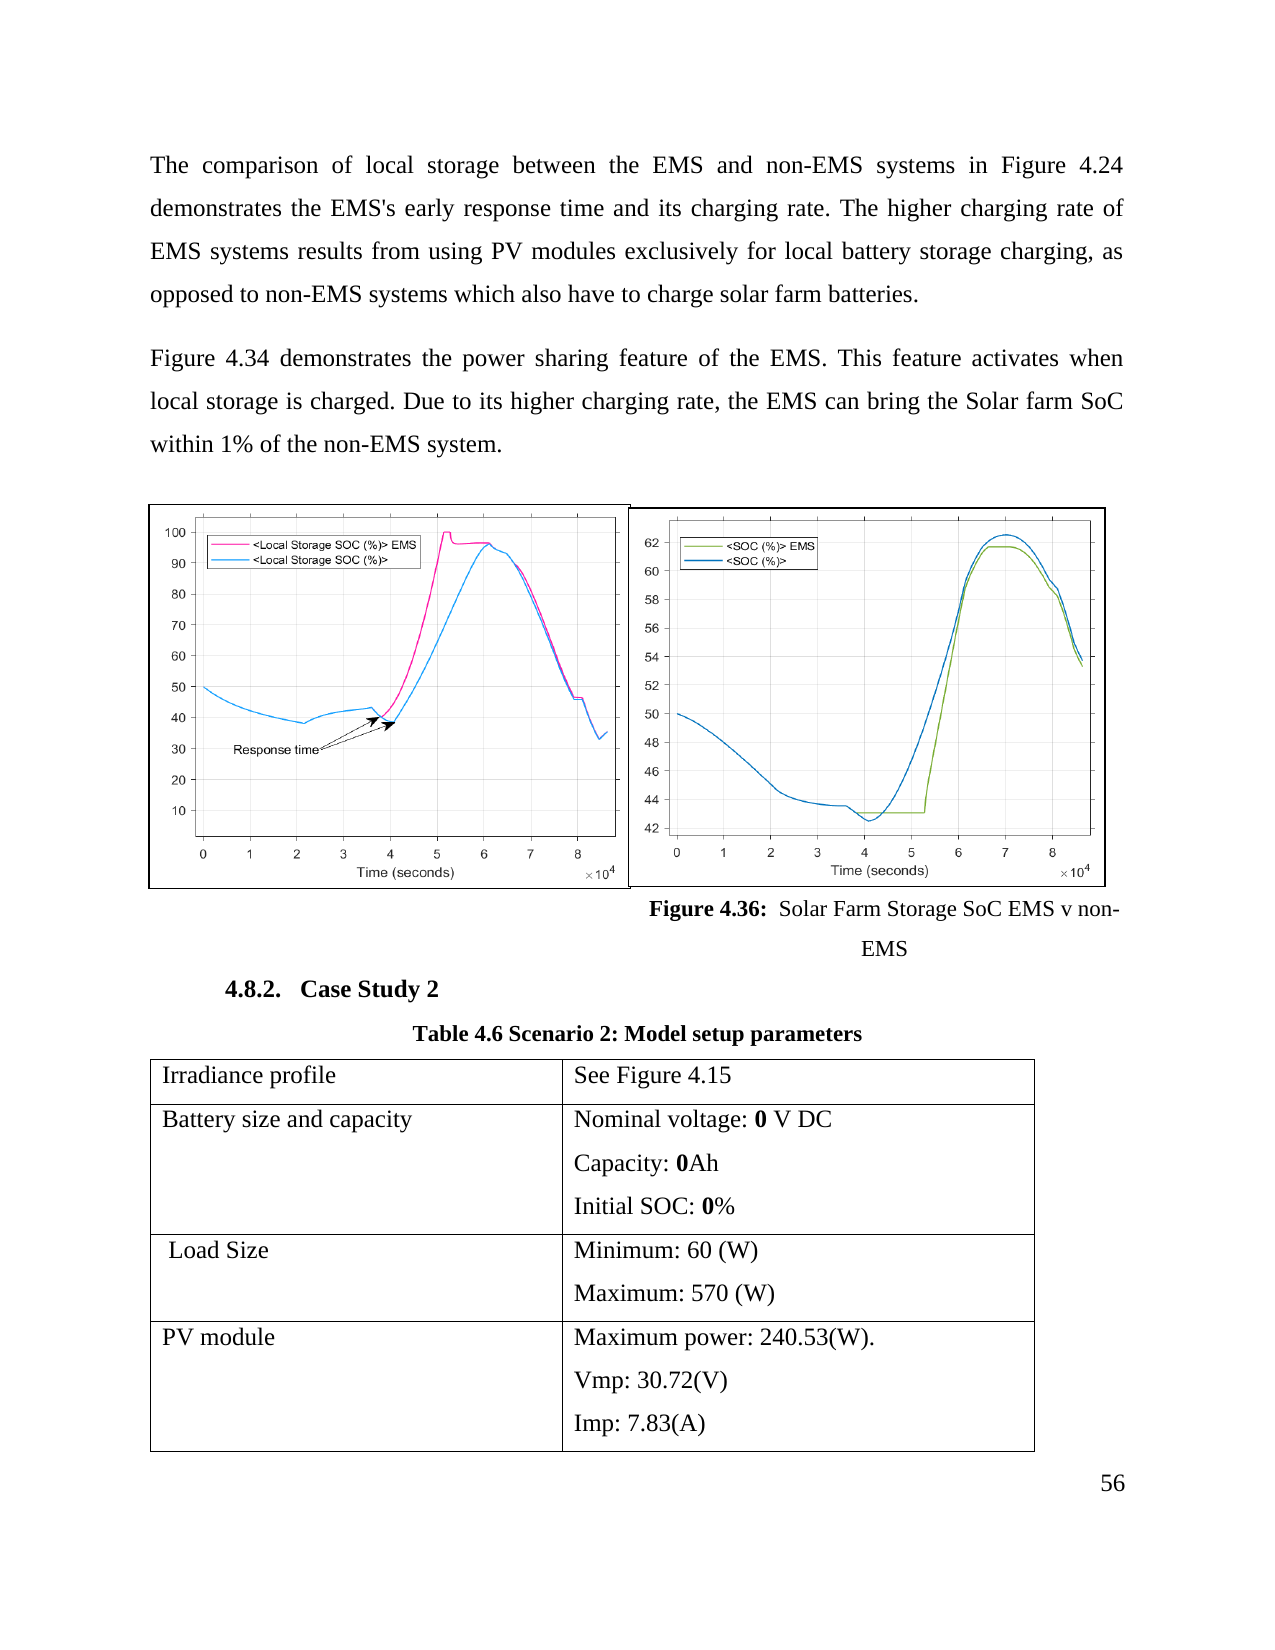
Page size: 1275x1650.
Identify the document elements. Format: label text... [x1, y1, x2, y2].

table_cell Maximum power: 240.53(W). Vmp: 30.72(V) Imp: 7.83(A) [563, 1322, 1034, 1451]
table_cell Battery size and capacity [151, 1105, 562, 1234]
table_cell PV module [151, 1322, 562, 1451]
picture [643, 515, 1096, 879]
table_cell Nominal voltage: 0 V DC Capacity: 0Ah Initial SOC: 0% [563, 1105, 1034, 1234]
table_cell Load Size [151, 1235, 562, 1321]
subtitle Case Study 2 [225, 974, 1125, 1003]
table_header Irradiance profile [151, 1060, 562, 1103]
picture [164, 512, 621, 881]
text The comparison of local storage between the EMS and non-EMS systems in Figure 4.24 demonstrates the EMS's early response time and its charging rate. The higher charging rate of EMS systems results from using PV modules exclusively for local battery storage charging, as opposed to non-EMS systems which also have to charge solar farm batteries. [150, 150, 1125, 308]
table_cell Minimum: 60 (W) Maximum: 570 (W) [563, 1235, 1034, 1321]
